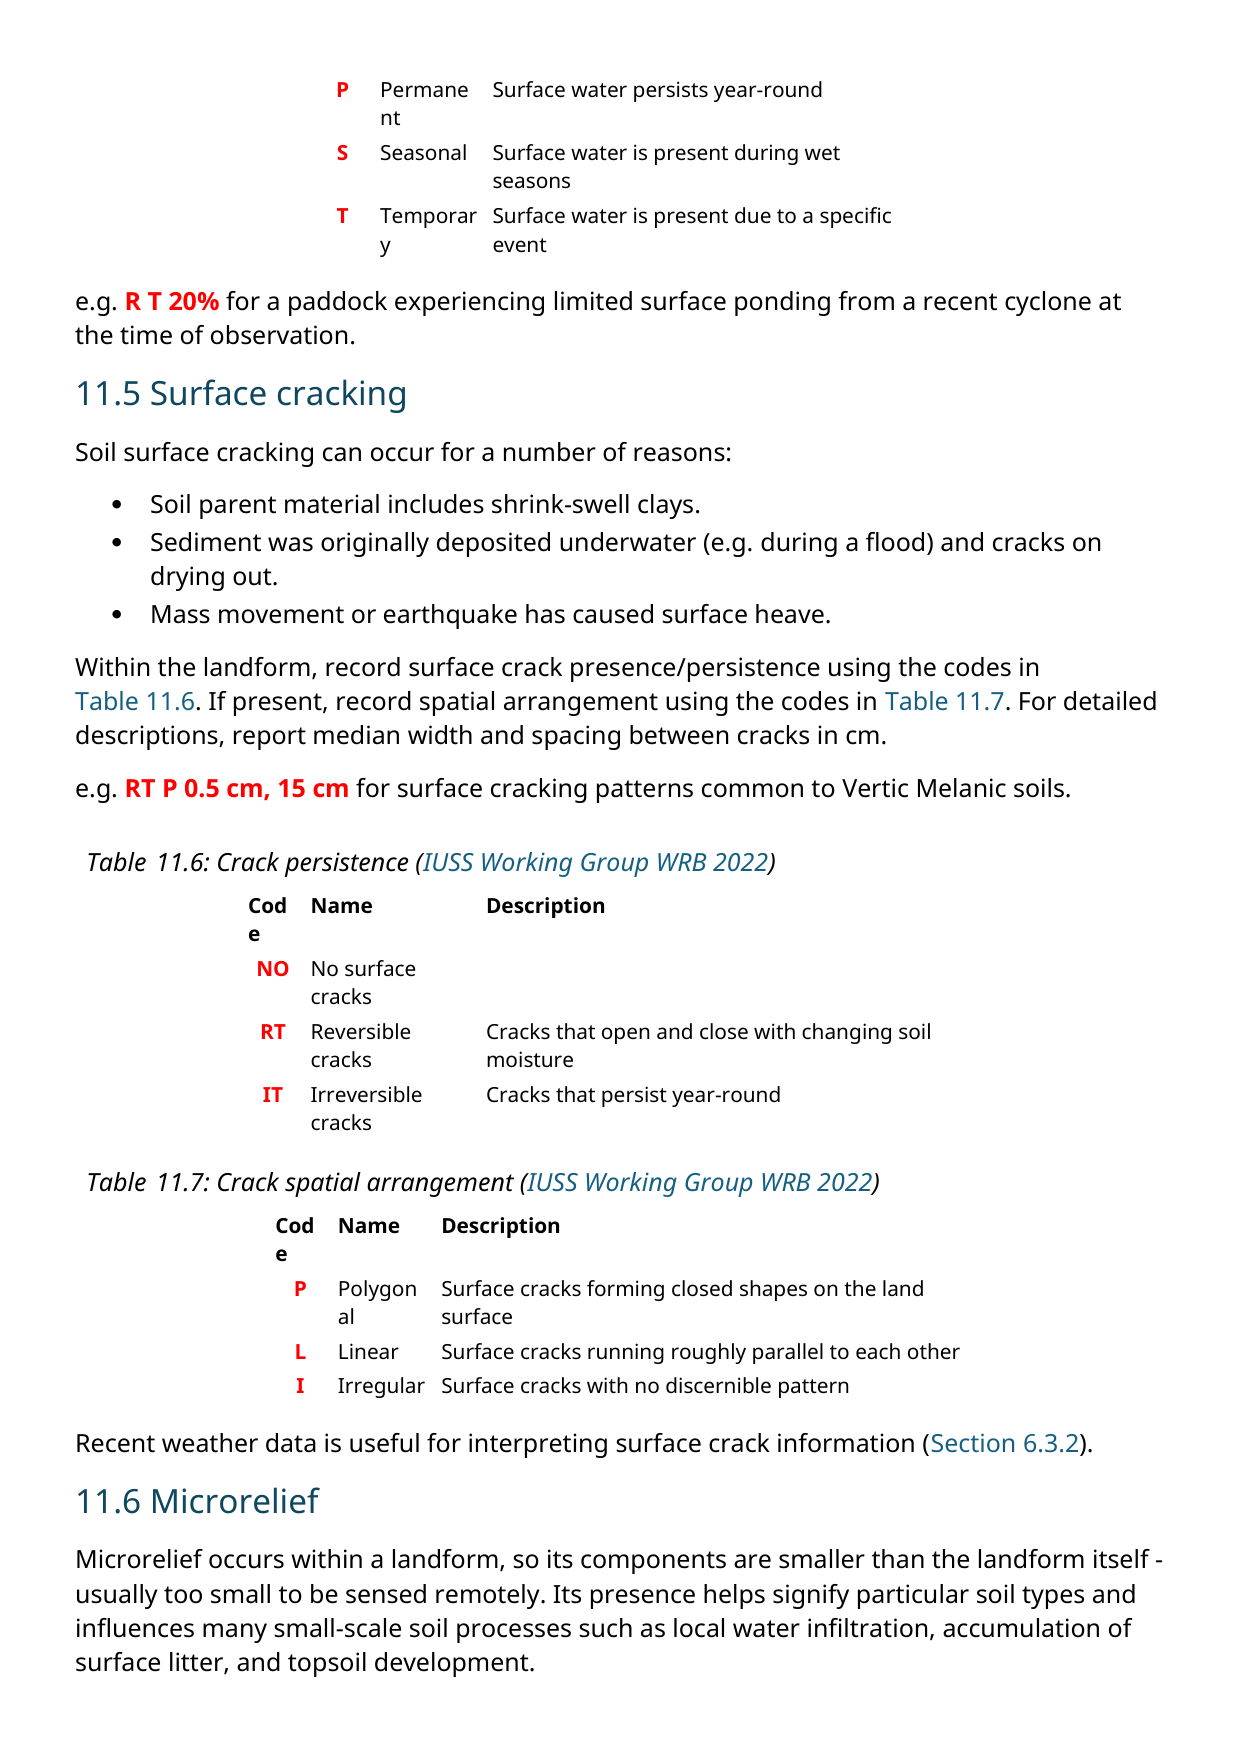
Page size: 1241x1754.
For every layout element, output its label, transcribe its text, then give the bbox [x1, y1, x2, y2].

text e.g. R T 20% for a paddock experiencing limited surface ponding from a recent cyclone at the time of observation. [75, 283, 1165, 351]
table_cell Table 11.7: Crack spatial arrangement (IUSS Working Group WRB 2022) [75, 1143, 1165, 1406]
list Mass movement or earthquake has caused surface heave. [112, 597, 1165, 631]
list Soil parent material includes shrink-swell clays. [112, 487, 1165, 521]
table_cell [75, 75, 1165, 264]
text Microrelief occurs within a landform, so its components are smaller than the landform itself - usually too small to be sensed remotely. Its presence helps signify particular soil types and influences many small-scale soil processes such as local water infiltration, accumulation of surface litter, and topsoil development. [75, 1542, 1165, 1678]
text Within the landform, record surface crack presence/persistence using the codes in Table 11.6. If present, record spatial arrangement using the codes in Table 11.7. For detailed descriptions, report median width and spacing between cracks in cm. [75, 649, 1165, 752]
table_header Table 11.6: Crack persistence (IUSS Working Group WRB 2022) [75, 823, 1165, 1143]
subtitle 11.5 Surface cracking [75, 370, 1165, 416]
text Soil surface cracking can occur for a number of reasons: [75, 434, 1165, 468]
text e.g. RT P 0.5 cm, 15 cm for surface cracking patterns common to Vertic Melanic soils. [75, 771, 1165, 804]
subtitle 11.6 Microrelief [75, 1478, 1165, 1523]
list Sediment was originally deposited underwater (e.g. during a flood) and cracks on drying out. [112, 525, 1165, 593]
text Recent weather data is useful for interpreting surface crack information (Section 6.3.2). [75, 1425, 1165, 1459]
